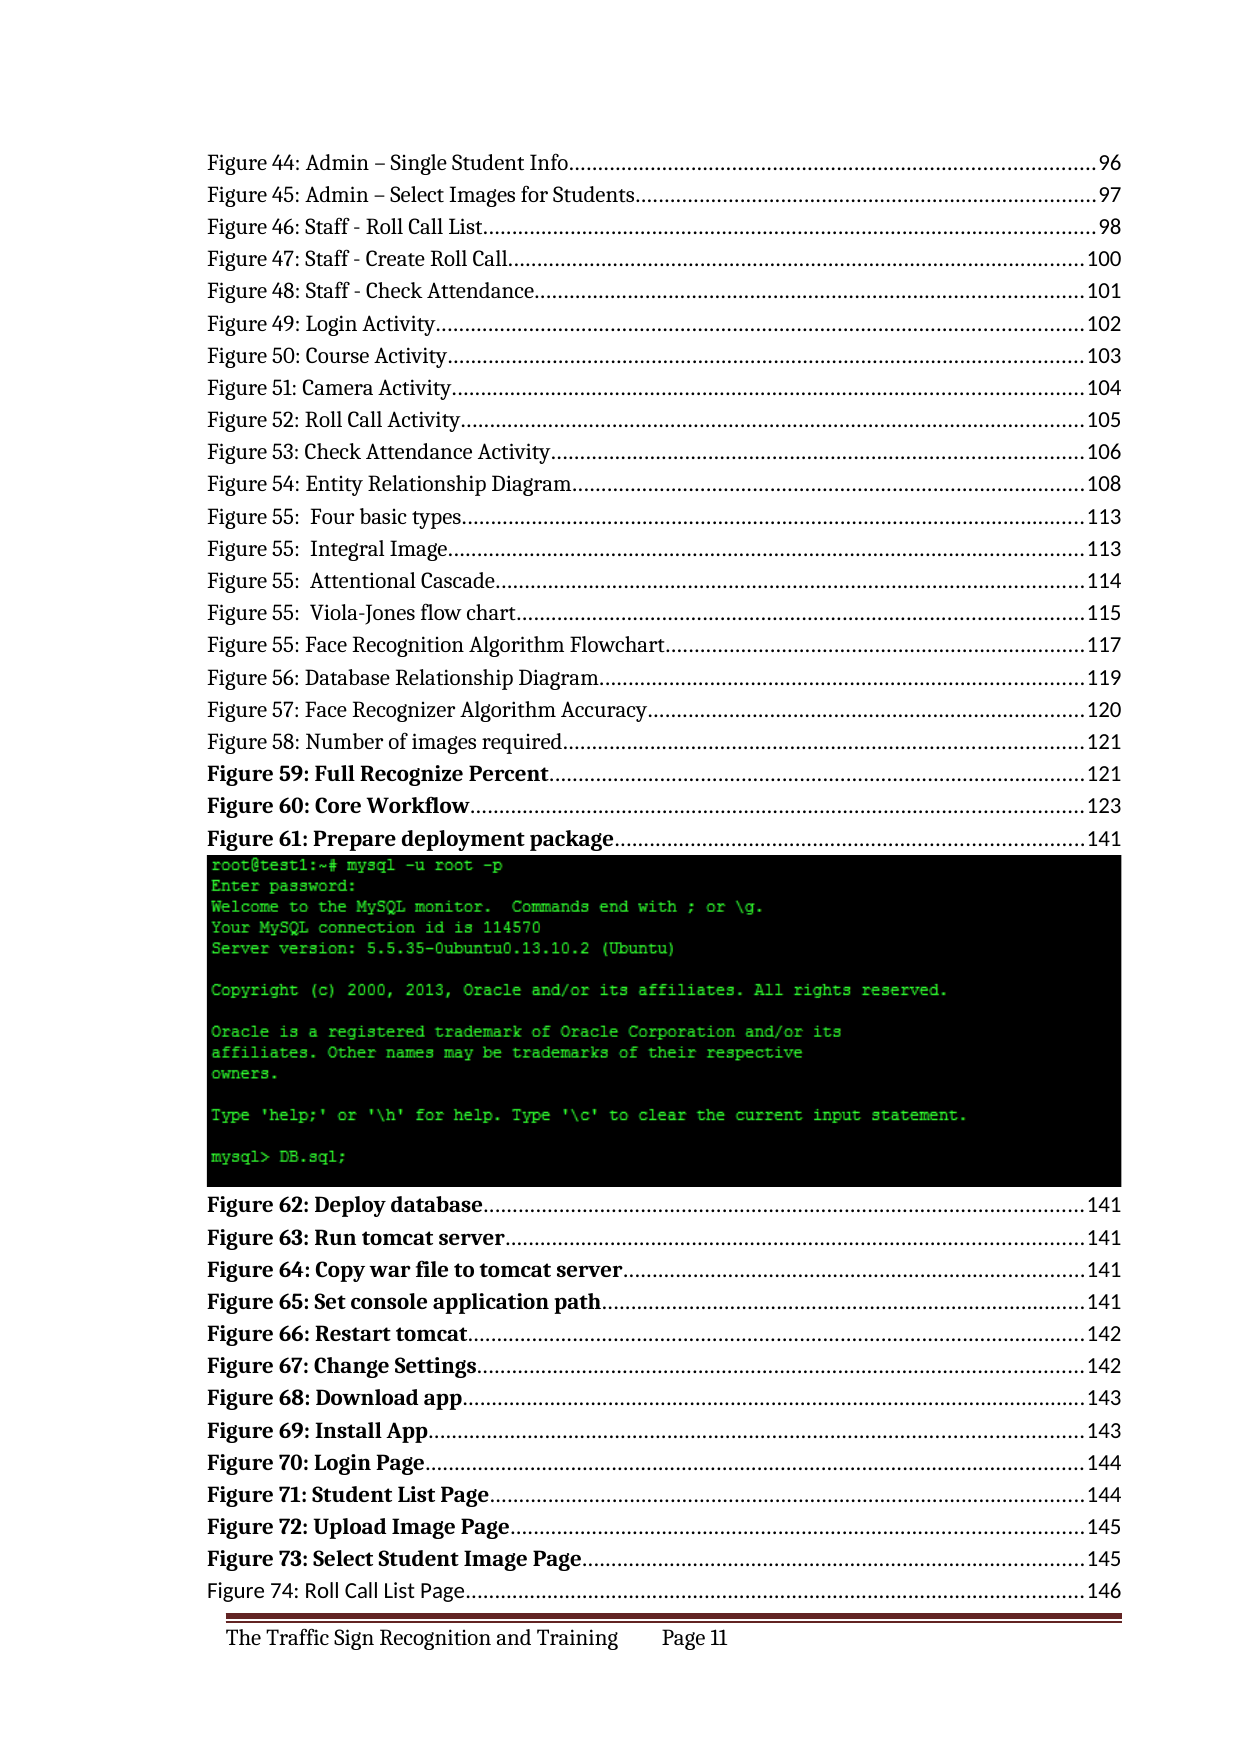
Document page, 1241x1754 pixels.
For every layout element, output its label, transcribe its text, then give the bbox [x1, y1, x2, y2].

text Figure 59: Full Recognize Percent 121 [207, 759, 1122, 787]
text Figure 50: Course Activity 103 [207, 341, 1122, 369]
text Figure 74: Roll Call List Page 146 [207, 1577, 1122, 1605]
text Figure 69: Install App 143 [207, 1416, 1122, 1444]
text Figure 45: Admin – Select Images for Students 97 [207, 180, 1122, 208]
text Figure 63: Run tomcat server 141 [207, 1223, 1122, 1251]
text Figure 64: Copy war file to tomcat server 141 [207, 1255, 1122, 1283]
text Figure 67: Change Settings 142 [207, 1351, 1122, 1379]
text Figure 55: Viola-Jones flow chart 115 [207, 598, 1122, 626]
text Figure 68: Download app 143 [207, 1383, 1122, 1412]
text Figure 48: Staff - Check Attendance 101 [207, 276, 1122, 304]
text Figure 53: Check Attendance Activity 106 [207, 437, 1122, 465]
text Figure 66: Restart tomcat 142 [207, 1319, 1122, 1347]
text Figure 61: Prepare deployment package 141 [207, 824, 1122, 852]
text Figure 54: Entity Relationship Diagram 108 [207, 469, 1122, 498]
text Figure 73: Select Student Image Page 145 [207, 1544, 1122, 1572]
text Figure 55: Four basic types 113 [207, 502, 1122, 530]
text Figure 72: Upload Image Page 145 [207, 1512, 1122, 1540]
text Figure 55: Attentional Cascade 114 [207, 566, 1122, 594]
text Figure 70: Login Page 144 [207, 1448, 1122, 1476]
text Figure 55: Integral Image 113 [207, 534, 1122, 562]
text Figure 58: Number of images required 121 [207, 727, 1122, 755]
text Figure 62: Deploy database 141 [207, 1187, 1122, 1218]
text Figure 55: Face Recognition Algorithm Flowchart 117 [207, 631, 1122, 658]
text Figure 57: Face Recognizer Algorithm Accuracy 120 [207, 695, 1122, 723]
text Figure 71: Student List Page 144 [207, 1480, 1122, 1508]
text Figure 65: Set console application path 141 [207, 1287, 1122, 1315]
text Figure 46: Staff - Roll Call List 98 [207, 212, 1122, 240]
picture [206, 855, 1122, 1187]
text Figure 47: Staff - Create Roll Call 100 [207, 244, 1122, 272]
text Figure 51: Camera Activity 104 [207, 373, 1122, 401]
text Figure 56: Database Relationship Diagram 119 [207, 663, 1122, 691]
text Figure 49: Login Activity 102 [207, 309, 1122, 337]
text Figure 52: Roll Call Activity 105 [207, 405, 1122, 433]
text Figure 60: Core Workflow 123 [207, 791, 1122, 819]
text Figure 44: Admin – Single Student Info 96 [207, 148, 1122, 176]
